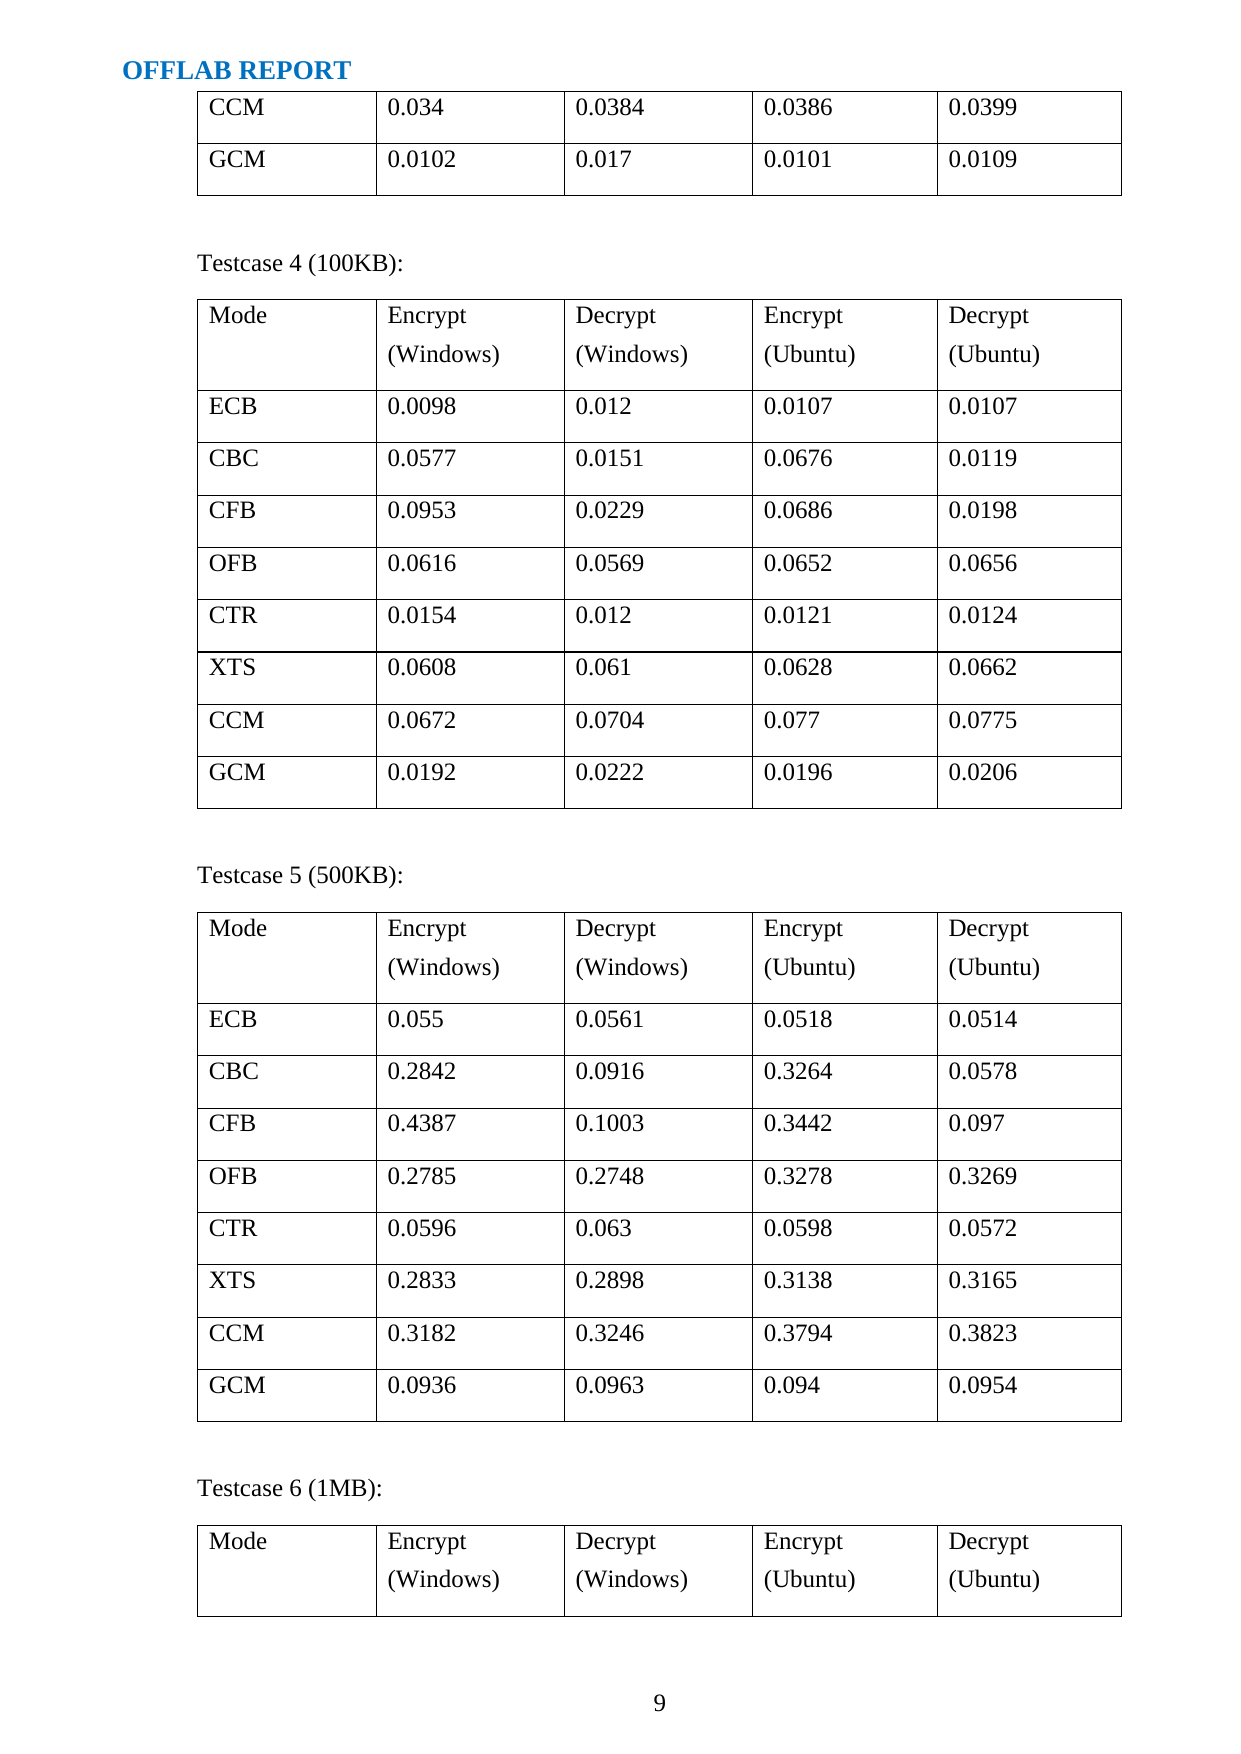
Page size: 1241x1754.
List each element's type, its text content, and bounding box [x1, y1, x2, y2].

table_cell 0.3182 [377, 1318, 564, 1369]
table_cell 0.0598 [753, 1213, 937, 1264]
table_cell GCM [198, 1370, 376, 1421]
table_cell 0.3269 [938, 1161, 1121, 1212]
table_cell CCM [198, 92, 376, 143]
table_cell CBC [198, 443, 376, 494]
table_cell 0.3794 [753, 1318, 937, 1369]
table_header Decrypt (Windows) [565, 300, 752, 390]
table_cell 0.0953 [377, 496, 564, 547]
table_cell 0.0577 [377, 443, 564, 494]
table_cell 0.0196 [753, 757, 937, 808]
table_cell 0.0686 [753, 496, 937, 547]
table_cell 0.2898 [565, 1265, 752, 1317]
table_cell ECB [198, 1004, 376, 1055]
table_cell 0.3165 [938, 1265, 1121, 1317]
table_cell XTS [198, 653, 376, 704]
text Testcase 6 (1MB): [197, 1473, 1122, 1502]
table_cell 0.0101 [753, 144, 937, 195]
table_cell 0.0652 [753, 548, 937, 599]
table_cell CBC [198, 1056, 376, 1107]
table_cell CFB [198, 1109, 376, 1160]
table_cell CFB [198, 496, 376, 547]
table_cell 0.0578 [938, 1056, 1121, 1107]
table_cell XTS [198, 1265, 376, 1317]
table_cell OFB [198, 548, 376, 599]
table_header Encrypt (Windows) [377, 913, 564, 1003]
table_cell 0.0616 [377, 548, 564, 599]
table_cell CTR [198, 1213, 376, 1264]
table_cell 0.0628 [753, 653, 937, 704]
table_cell 0.0107 [753, 391, 937, 442]
table_cell 0.0109 [938, 144, 1121, 195]
table_cell CTR [198, 600, 376, 651]
table_cell 0.0229 [565, 496, 752, 547]
table_cell 0.0154 [377, 600, 564, 651]
table_cell 0.0936 [377, 1370, 564, 1421]
table_cell 0.2785 [377, 1161, 564, 1212]
table_cell 0.0514 [938, 1004, 1121, 1055]
table_cell 0.3138 [753, 1265, 937, 1317]
table_cell ECB [198, 391, 376, 442]
table_header Encrypt (Ubuntu) [753, 1526, 937, 1616]
table_cell 0.3442 [753, 1109, 937, 1160]
table_cell 0.012 [565, 391, 752, 442]
table_header Encrypt (Windows) [377, 300, 564, 390]
table_cell 0.0954 [938, 1370, 1121, 1421]
text Testcase 5 (500KB): [197, 861, 1122, 889]
table_cell 0.0596 [377, 1213, 564, 1264]
table_cell 0.0704 [565, 705, 752, 756]
table_cell 0.0518 [753, 1004, 937, 1055]
table_cell 0.0386 [753, 92, 937, 143]
table_header Mode [198, 913, 376, 1003]
table_header Decrypt (Ubuntu) [938, 913, 1121, 1003]
table_cell 0.0676 [753, 443, 937, 494]
table_cell 0.0192 [377, 757, 564, 808]
table_header Mode [198, 1526, 376, 1616]
table_cell 0.0672 [377, 705, 564, 756]
table_cell 0.2748 [565, 1161, 752, 1212]
table_cell 0.0963 [565, 1370, 752, 1421]
table_cell 0.0102 [377, 144, 564, 195]
table_header Decrypt (Windows) [565, 1526, 752, 1616]
table_cell 0.097 [938, 1109, 1121, 1160]
table_cell 0.0119 [938, 443, 1121, 494]
table_cell 0.012 [565, 600, 752, 651]
table_cell 0.0608 [377, 653, 564, 704]
table_cell 0.3246 [565, 1318, 752, 1369]
table_cell 0.2842 [377, 1056, 564, 1107]
table_header Decrypt (Windows) [565, 913, 752, 1003]
table_cell CCM [198, 705, 376, 756]
table_cell OFB [198, 1161, 376, 1212]
table_cell 0.077 [753, 705, 937, 756]
table_cell 0.3278 [753, 1161, 937, 1212]
table_cell CCM [198, 1318, 376, 1369]
table_cell 0.0121 [753, 600, 937, 651]
table_cell 0.0198 [938, 496, 1121, 547]
table_header Encrypt (Ubuntu) [753, 300, 937, 390]
table_header Decrypt (Ubuntu) [938, 300, 1121, 390]
table_cell 0.0384 [565, 92, 752, 143]
table_cell 0.0656 [938, 548, 1121, 599]
table_cell 0.055 [377, 1004, 564, 1055]
table_cell 0.061 [565, 653, 752, 704]
table_header Encrypt (Windows) [377, 1526, 564, 1616]
table_cell 0.0662 [938, 653, 1121, 704]
table_cell 0.0572 [938, 1213, 1121, 1264]
table_cell 0.0775 [938, 705, 1121, 756]
table_cell 0.0151 [565, 443, 752, 494]
table_cell GCM [198, 144, 376, 195]
table_header Encrypt (Ubuntu) [753, 913, 937, 1003]
table_cell 0.4387 [377, 1109, 564, 1160]
table_header Mode [198, 300, 376, 390]
table_cell 0.0916 [565, 1056, 752, 1107]
table_cell 0.094 [753, 1370, 937, 1421]
table_cell 0.0206 [938, 757, 1121, 808]
table_cell 0.017 [565, 144, 752, 195]
table_cell 0.0561 [565, 1004, 752, 1055]
table_cell 0.3823 [938, 1318, 1121, 1369]
table_cell 0.063 [565, 1213, 752, 1264]
table_cell 0.0569 [565, 548, 752, 599]
table_cell 0.0124 [938, 600, 1121, 651]
table_cell 0.2833 [377, 1265, 564, 1317]
table_cell 0.0098 [377, 391, 564, 442]
table_cell 0.0107 [938, 391, 1121, 442]
table_cell 0.0399 [938, 92, 1121, 143]
table_cell 0.1003 [565, 1109, 752, 1160]
table_cell 0.3264 [753, 1056, 937, 1107]
table_cell 0.0222 [565, 757, 752, 808]
table_cell GCM [198, 757, 376, 808]
table_header Decrypt (Ubuntu) [938, 1526, 1121, 1616]
text Testcase 4 (100KB): [197, 248, 1122, 276]
table_cell 0.034 [377, 92, 564, 143]
